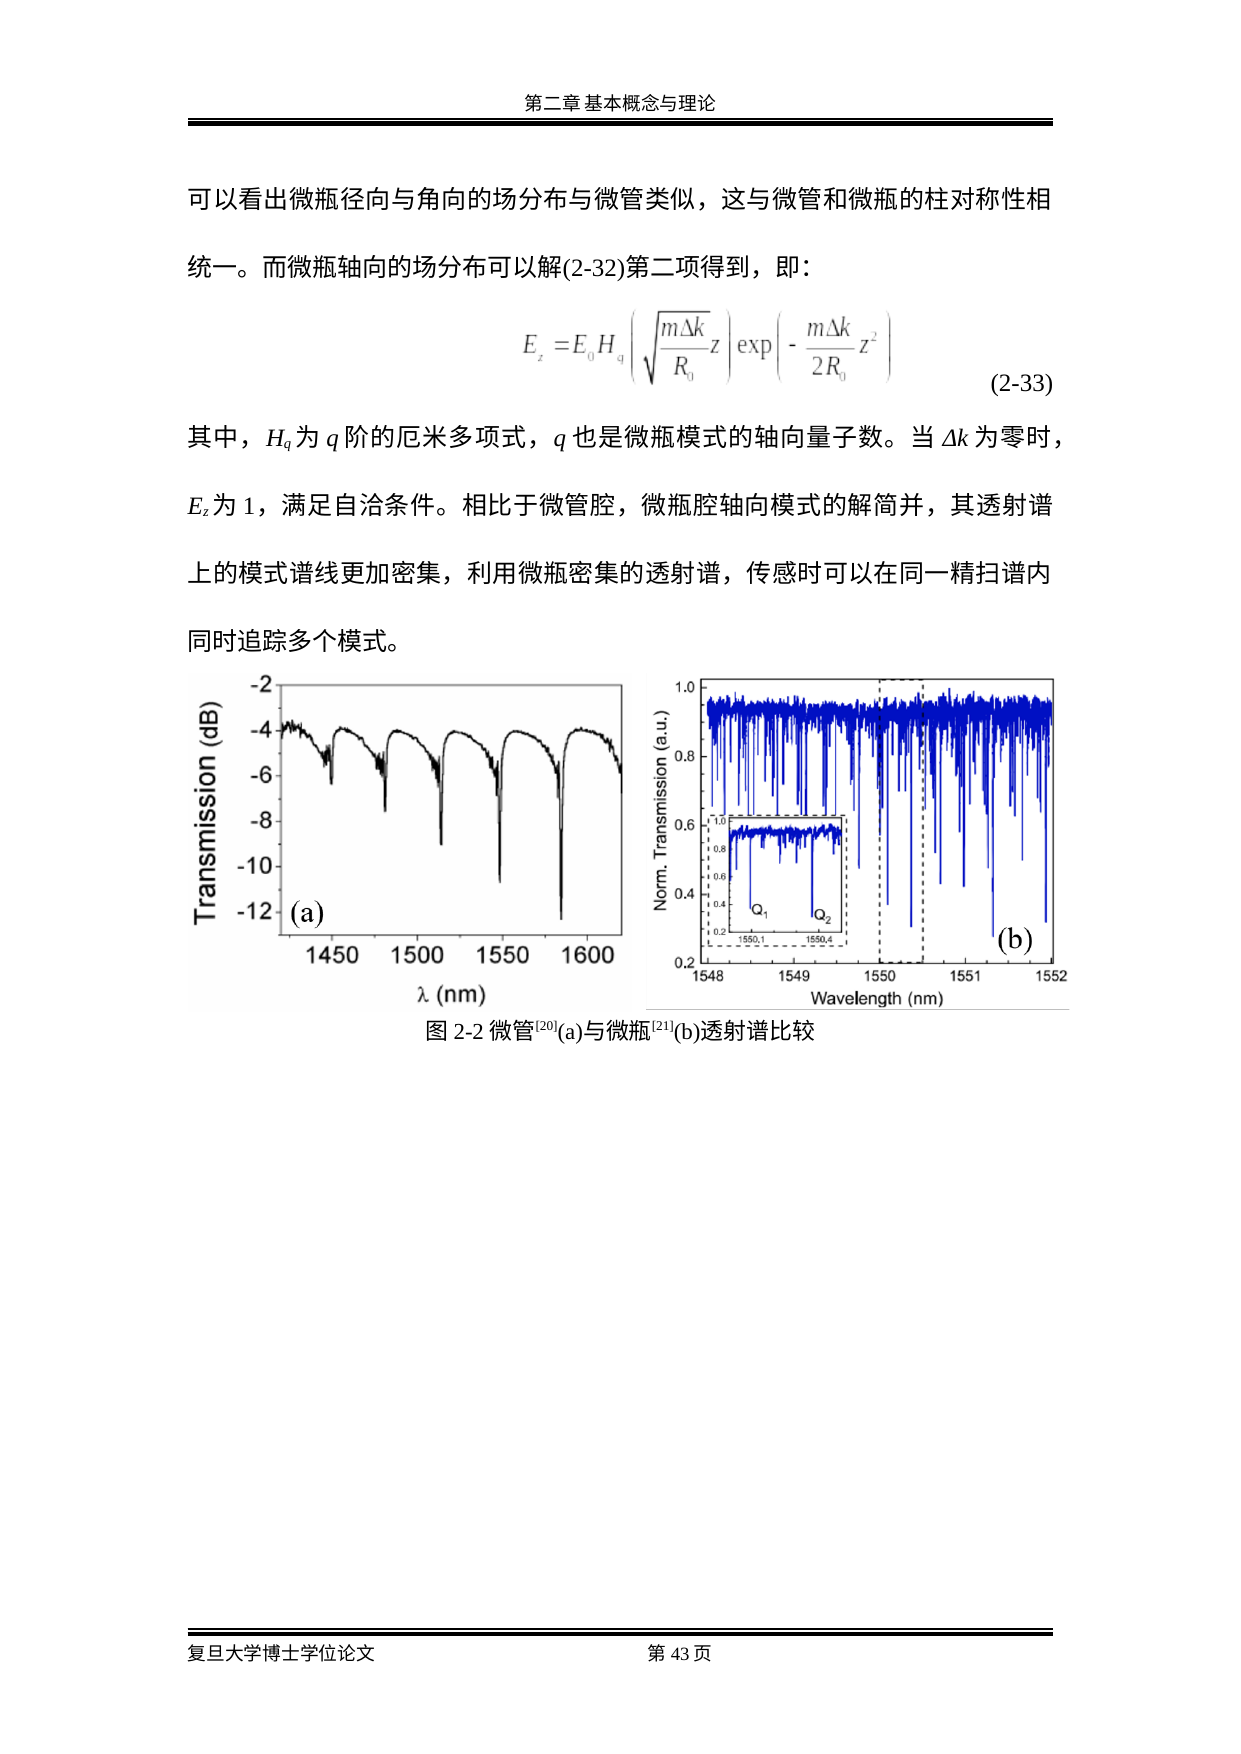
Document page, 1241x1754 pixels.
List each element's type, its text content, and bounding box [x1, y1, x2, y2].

text 可以看出微瓶径向与角向的场分布与微管类似，这与微管和微瓶的柱对称性相统一。而微瓶轴向的场分布可以解(2-32)第二项得到，即： [187, 164, 1053, 300]
picture [187, 673, 1070, 1012]
text 图 2-2 微管[20](a)与微瓶[21](b)透射谱比较 [187, 1013, 1053, 1047]
text 其中，Hq为q阶的厄米多项式，q也是微瓶模式的轴向量子数。当Δk为零时，Ez为1，满足自洽条件。相比于微管腔，微瓶腔轴向模式的解简并，其透射谱上的模式谱线更加密集，利用微瓶密集的透射谱，传感时可以在同一精扫谱内同时追踪多个模式。 [187, 402, 1053, 673]
text (2-33) [187, 300, 1053, 402]
